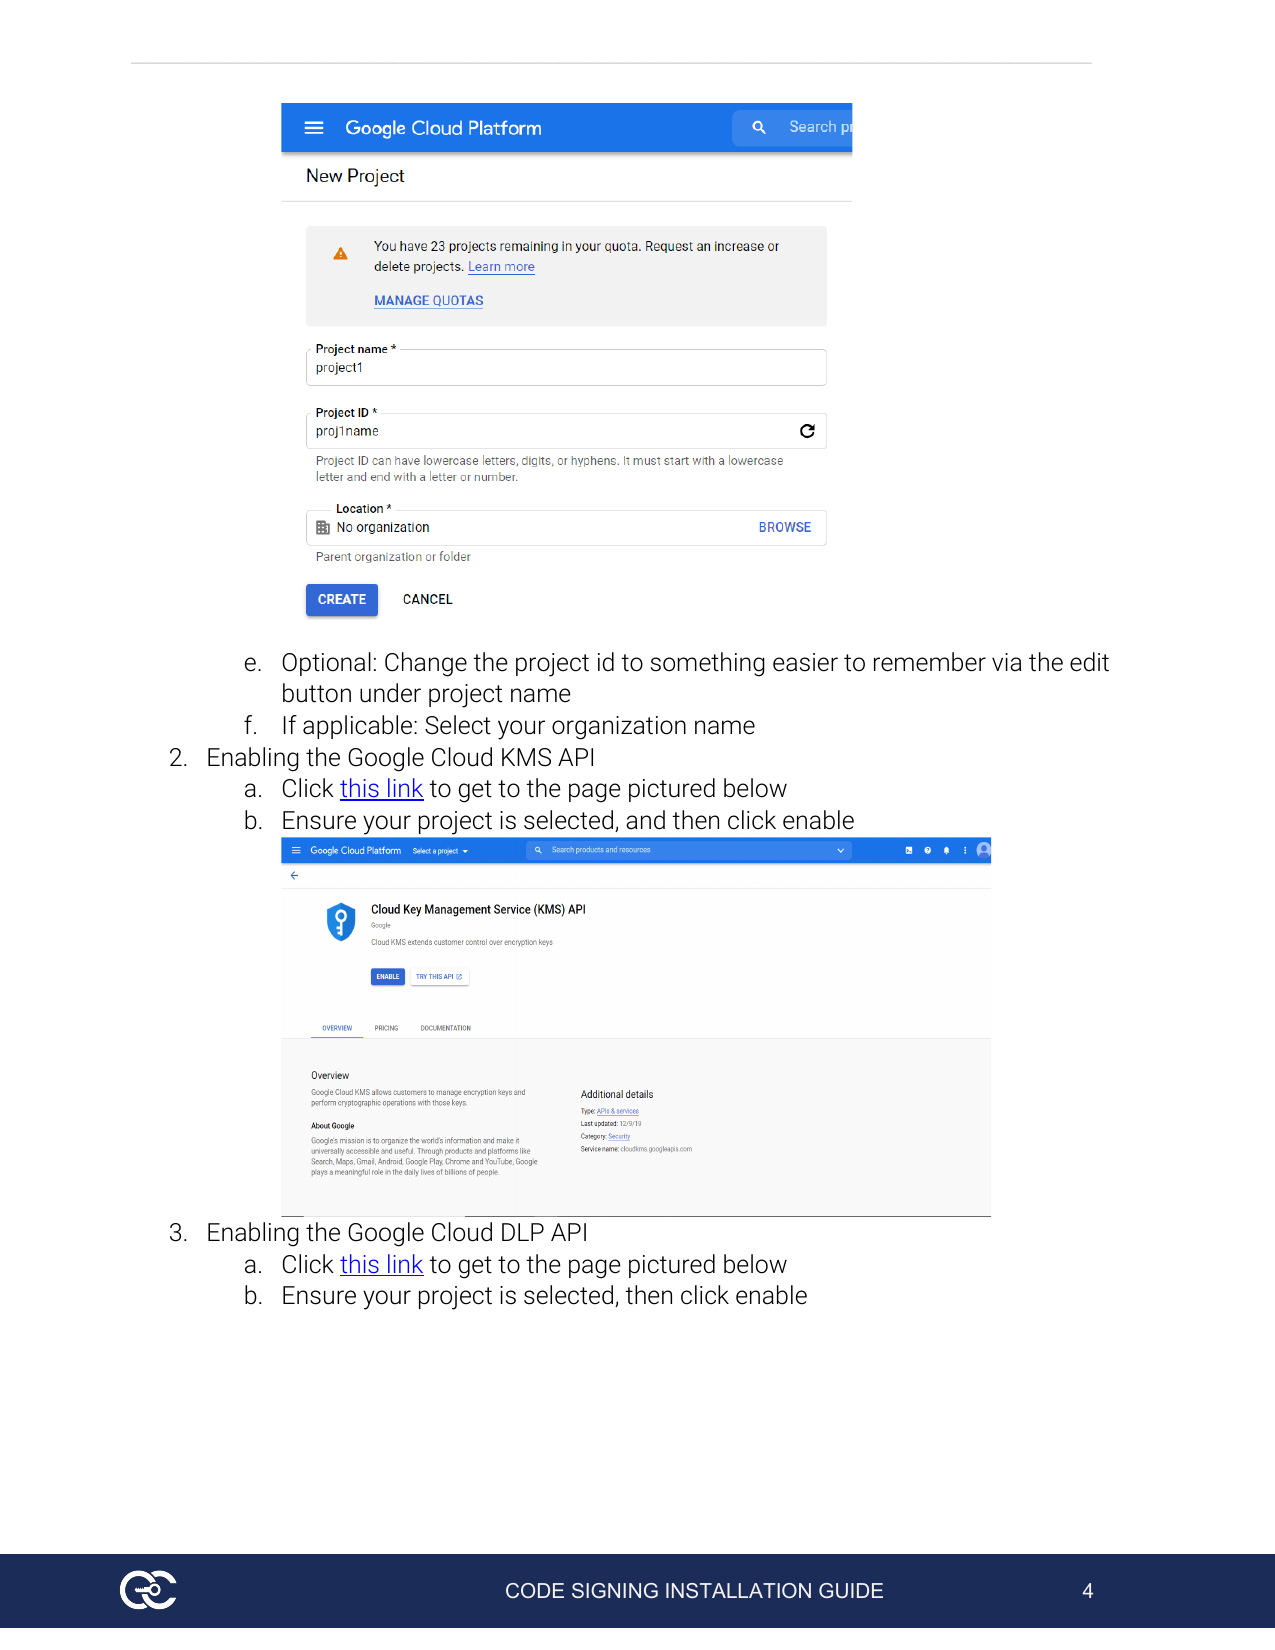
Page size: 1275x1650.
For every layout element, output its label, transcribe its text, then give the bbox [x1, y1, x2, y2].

picture [281, 103, 853, 646]
picture [281, 837, 992, 1217]
list Ensure your project is selected, then click enable [244, 1281, 1125, 1311]
list Enabling the Google Cloud DLP API [169, 1218, 1125, 1247]
list Enabling the Google Cloud KMS API [169, 743, 1125, 772]
list Ensure your project is selected, and then click enable [244, 806, 1125, 835]
list Optional: Change the project id to something easier to remember via the edit button under project name [244, 648, 1125, 709]
list Click this link to get to the page pictured below [244, 1250, 1125, 1279]
list If applicable: Select your organization name [244, 711, 1125, 740]
picture [116, 1564, 181, 1618]
list Click this link to get to the page pictured below [244, 774, 1125, 803]
